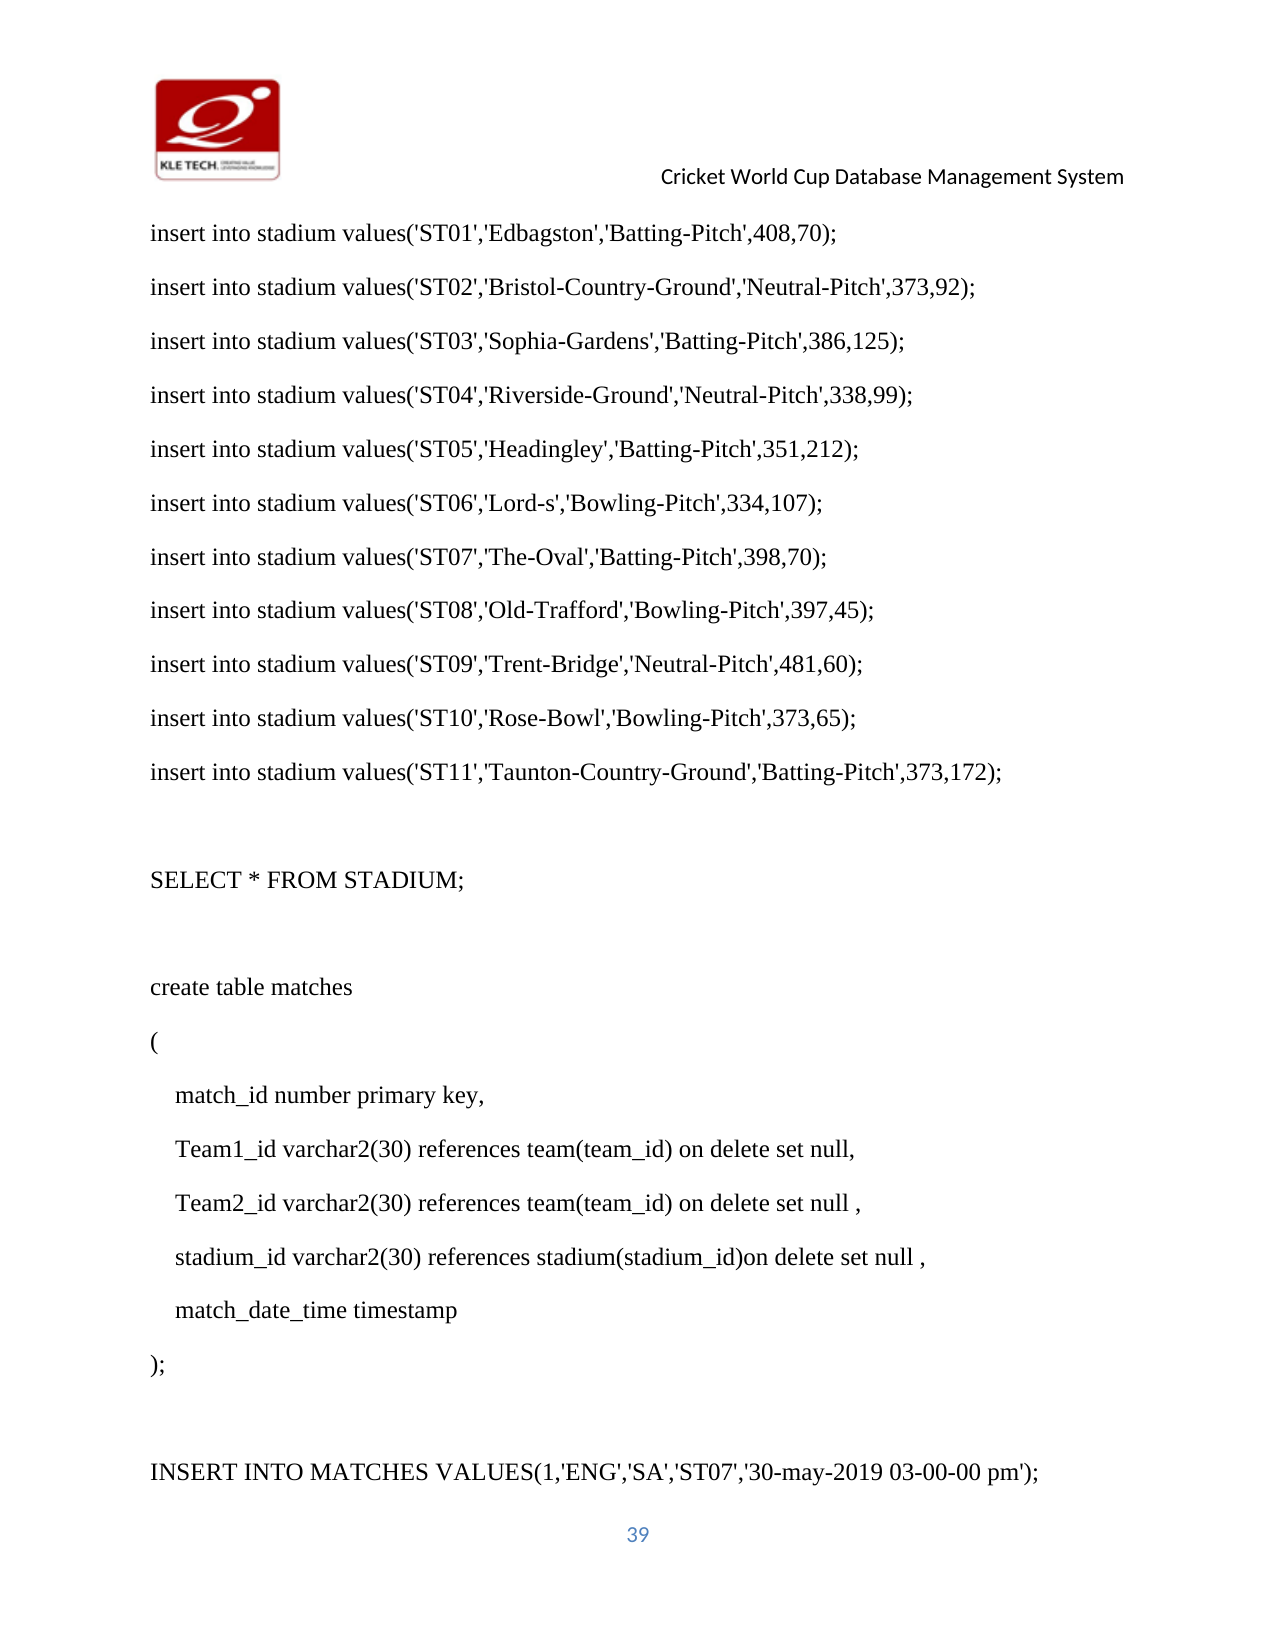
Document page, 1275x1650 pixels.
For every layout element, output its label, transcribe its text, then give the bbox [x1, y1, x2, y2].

text insert into stadium values('ST06','Lord-s','Bowling-Pitch',334,107); [150, 488, 1125, 516]
text insert into stadium values('ST08','Old-Trafford','Bowling-Pitch',397,45); [150, 595, 1125, 624]
text INSERT INTO MATCHES VALUES(1,'ENG','SA','ST07','30-may-2019 03-00-00 pm'); [150, 1457, 1125, 1486]
picture [150, 73, 285, 185]
text insert into stadium values('ST10','Rose-Bowl','Bowling-Pitch',373,65); [150, 703, 1125, 732]
text insert into stadium values('ST04','Riverside-Ground','Neutral-Pitch',338,99); [150, 380, 1125, 409]
text insert into stadium values('ST09','Trent-Bridge','Neutral-Pitch',481,60); [150, 649, 1125, 678]
text insert into stadium values('ST05','Headingley','Batting-Pitch',351,212); [150, 434, 1125, 463]
text match_id number primary key, [150, 1080, 1125, 1109]
text match_date_time timestamp [150, 1296, 1125, 1324]
text ( [150, 1026, 1125, 1055]
text insert into stadium values('ST01','Edbagston','Batting-Pitch',408,70); [150, 218, 1125, 247]
text create table matches [150, 972, 1125, 1001]
text insert into stadium values('ST03','Sophia-Gardens','Batting-Pitch',386,125); [150, 326, 1125, 355]
text insert into stadium values('ST11','Taunton-Country-Ground','Batting-Pitch',373,172); [150, 757, 1125, 786]
text Team1_id varchar2(30) references team(team_id) on delete set null, [150, 1134, 1125, 1163]
text SELECT * FROM STADIUM; [150, 865, 1125, 893]
text Team2_id varchar2(30) references team(team_id) on delete set null , [150, 1188, 1125, 1217]
text insert into stadium values('ST02','Bristol-Country-Ground','Neutral-Pitch',373,92); [150, 272, 1125, 301]
text insert into stadium values('ST07','The-Oval','Batting-Pitch',398,70); [150, 542, 1125, 570]
text ); [150, 1349, 1125, 1378]
text stadium_id varchar2(30) references stadium(stadium_id)on delete set null , [150, 1242, 1125, 1270]
